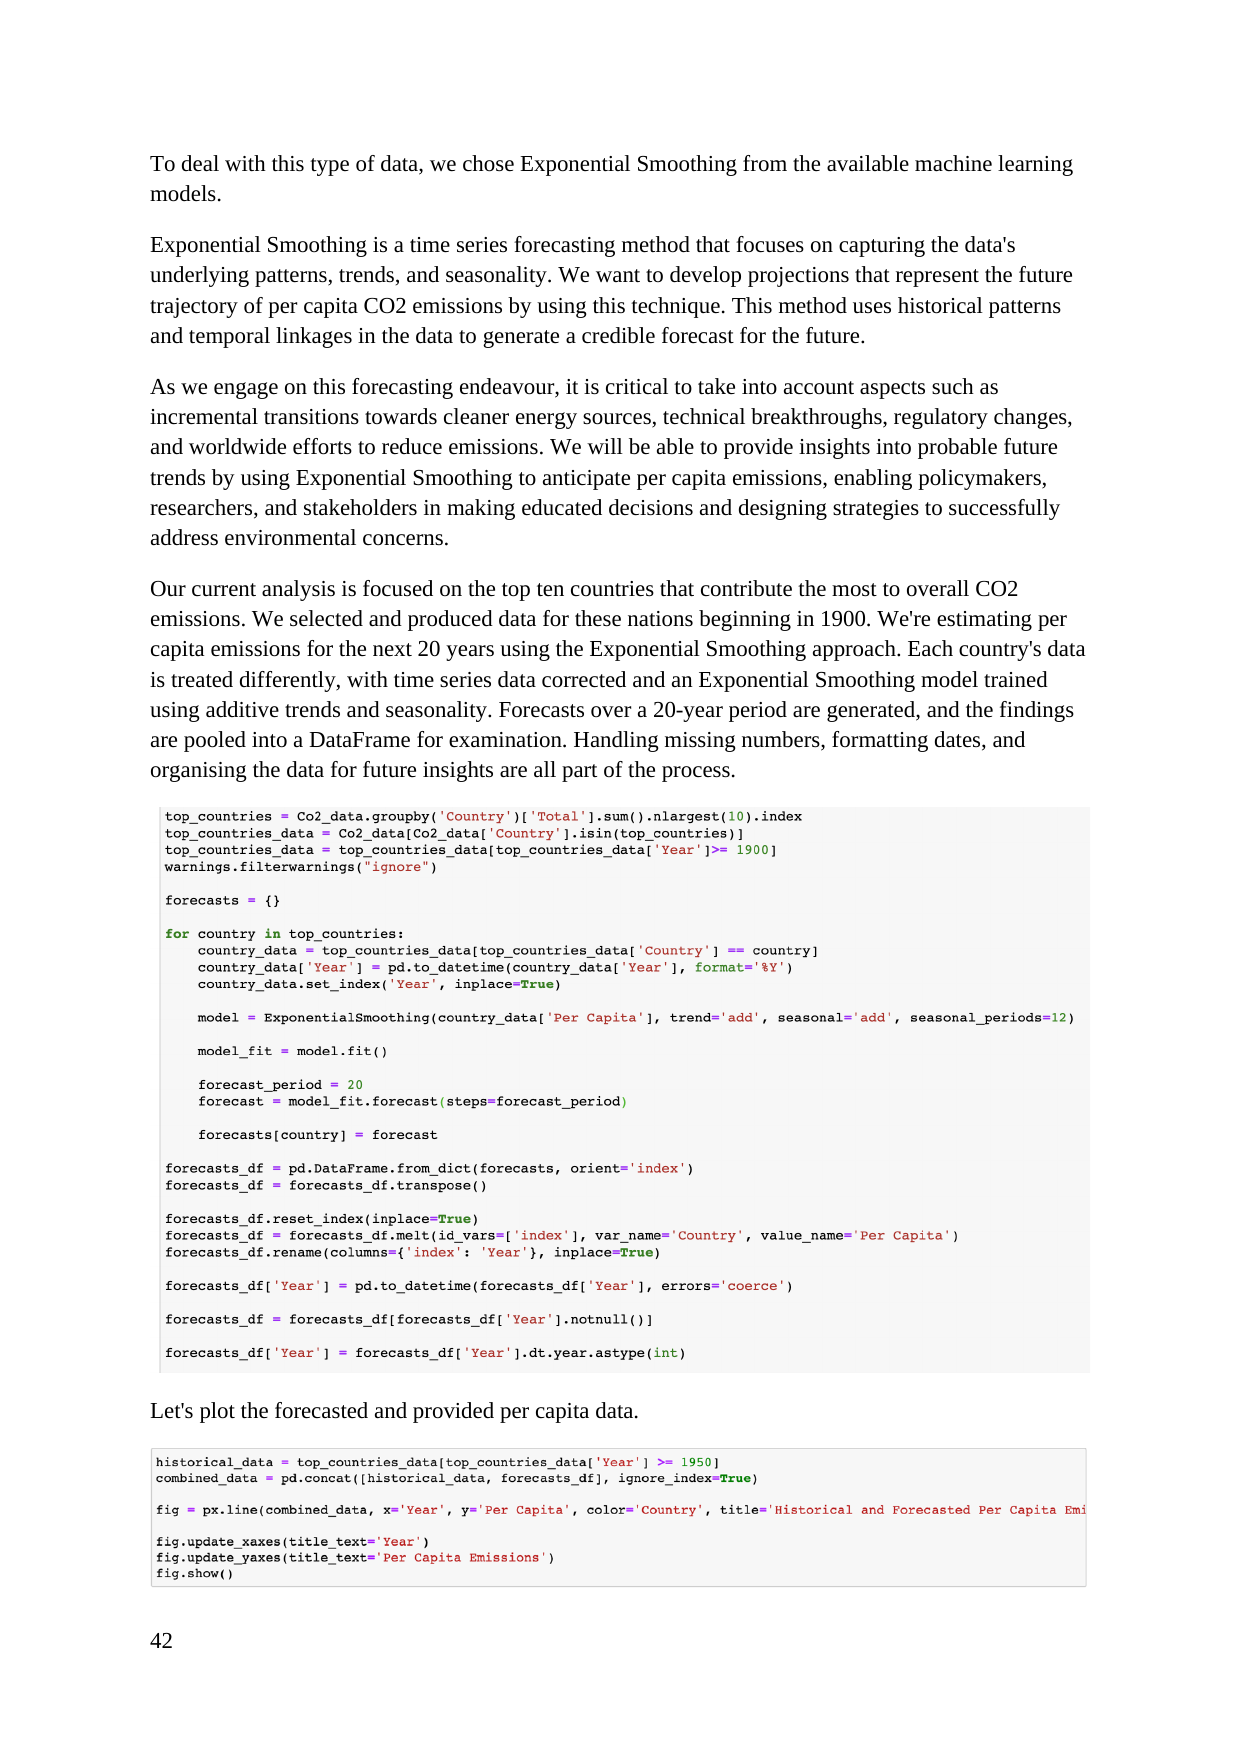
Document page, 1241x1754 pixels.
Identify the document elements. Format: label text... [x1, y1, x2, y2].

text As we engage on this forecasting endeavour, it is critical to take into account aspects such as incremental transitions towards cleaner energy sources, technical breakthroughs, regulatory changes, and worldwide efforts to reduce emissions. We will be able to provide insights into probable future trends by using Exponential Smoothing to anticipate per capita emissions, enabling policymakers, researchers, and stakeholders in making educated decisions and designing strategies to successfully address environmental concerns. [150, 373, 1090, 550]
text Let's plot the forecasted and provided per capita data. [150, 1397, 1090, 1423]
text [150, 150, 1090, 207]
picture [150, 807, 1091, 1373]
text Exponential Smoothing is a time series forecasting method that focuses on capturing the data's underlying patterns, trends, and seasonality. We want to develop projections that represent the future trajectory of per capita CO2 emissions by using this technique. This method uses historical patterns and temporal linkages in the data to generate a credible forecast for the future. [150, 231, 1090, 348]
text Our current analysis is focused on the top ten countries that contribute the most to overall CO2 emissions. We selected and produced data for these nations beginning in 1900. We're estimating per capita emissions for the next 20 years using the Exponential Smoothing approach. Each country's data is treated differently, with time series data corrected and an Exponential Smoothing model trained using additive trends and seasonality. Forecasts over a 20-year period are generated, and the findings are pooled into a DataFrame for examination. Handling missing numbers, formatting dates, and organising the data for future insights are all part of the process. [150, 575, 1090, 783]
picture [150, 1448, 1091, 1592]
